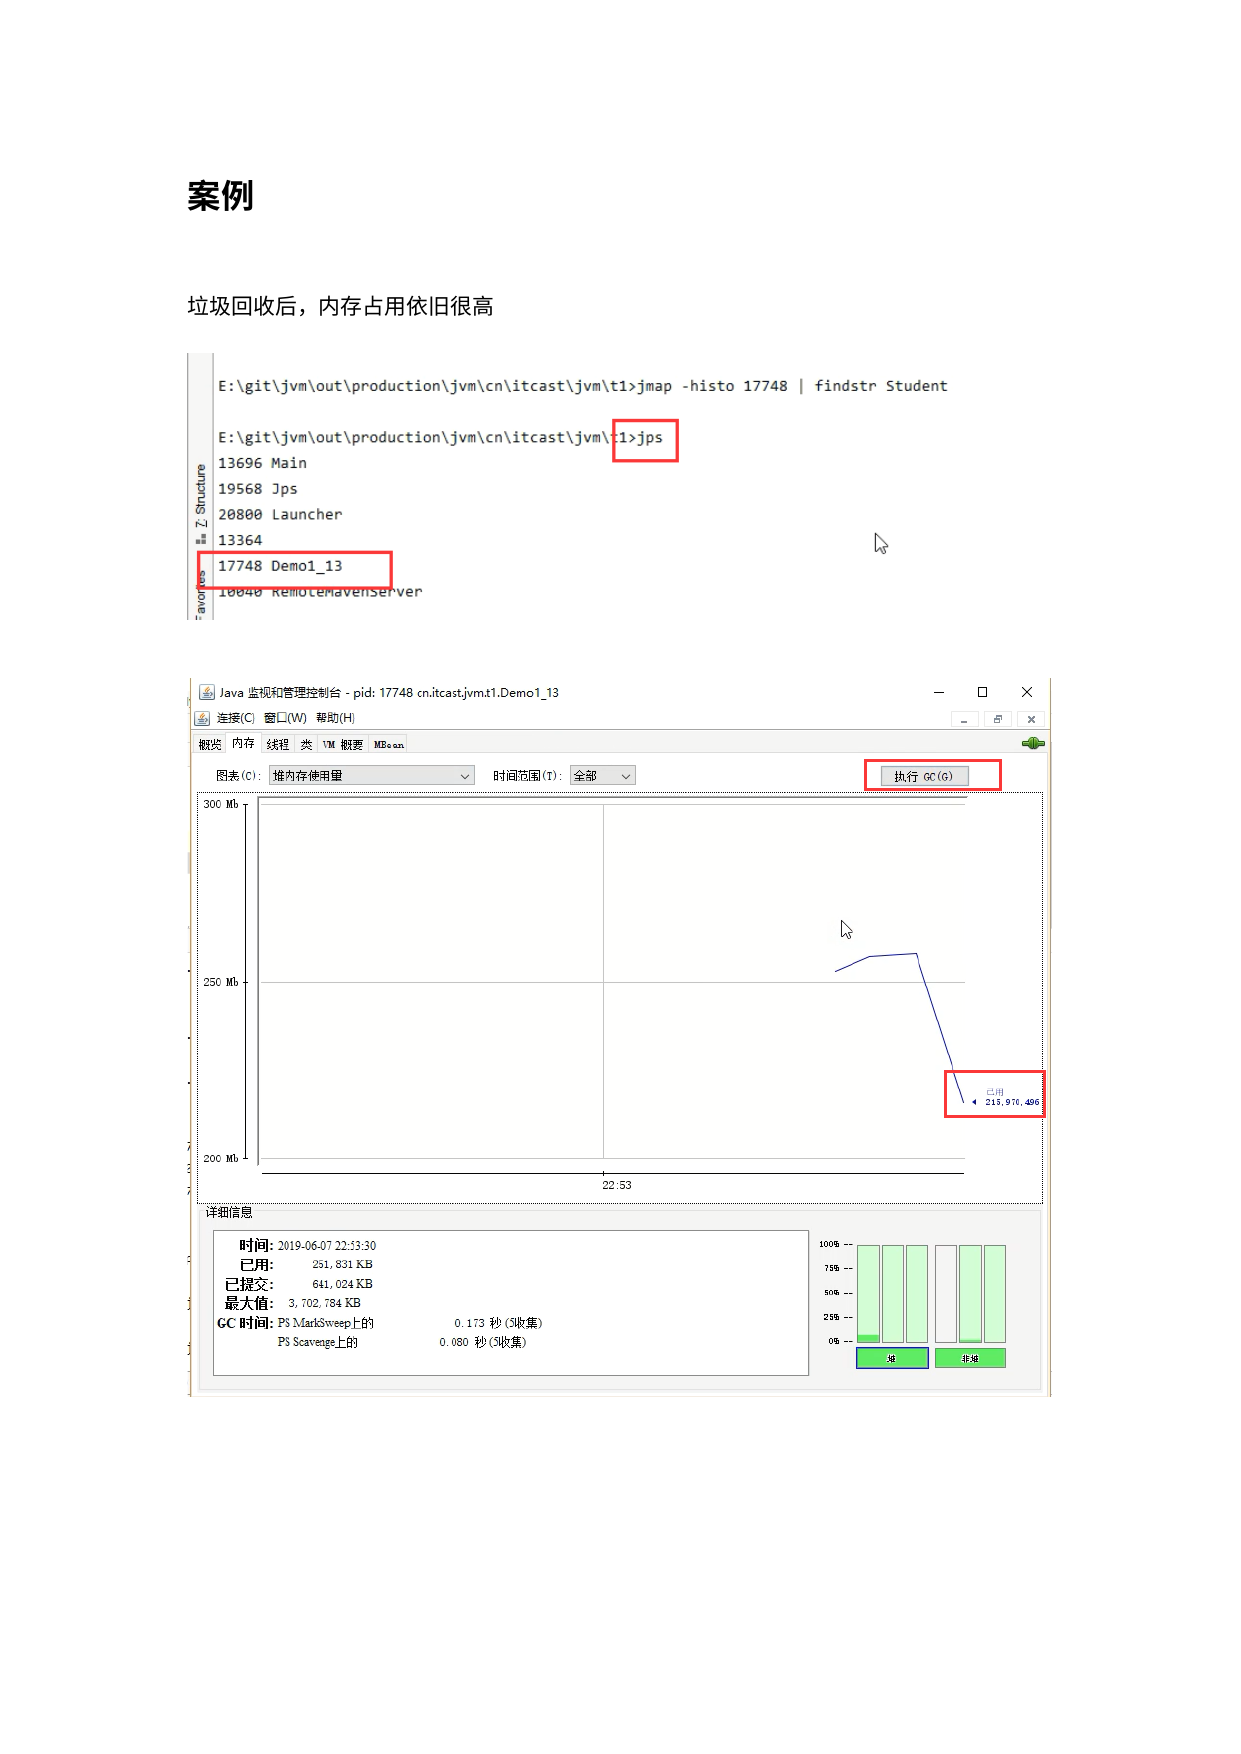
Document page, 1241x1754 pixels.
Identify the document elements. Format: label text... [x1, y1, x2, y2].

picture [187, 353, 1053, 620]
subtitle 案例 [187, 162, 1053, 227]
picture [187, 678, 1052, 1397]
text 垃圾回收后，内存占用依旧很高 [187, 289, 1053, 321]
